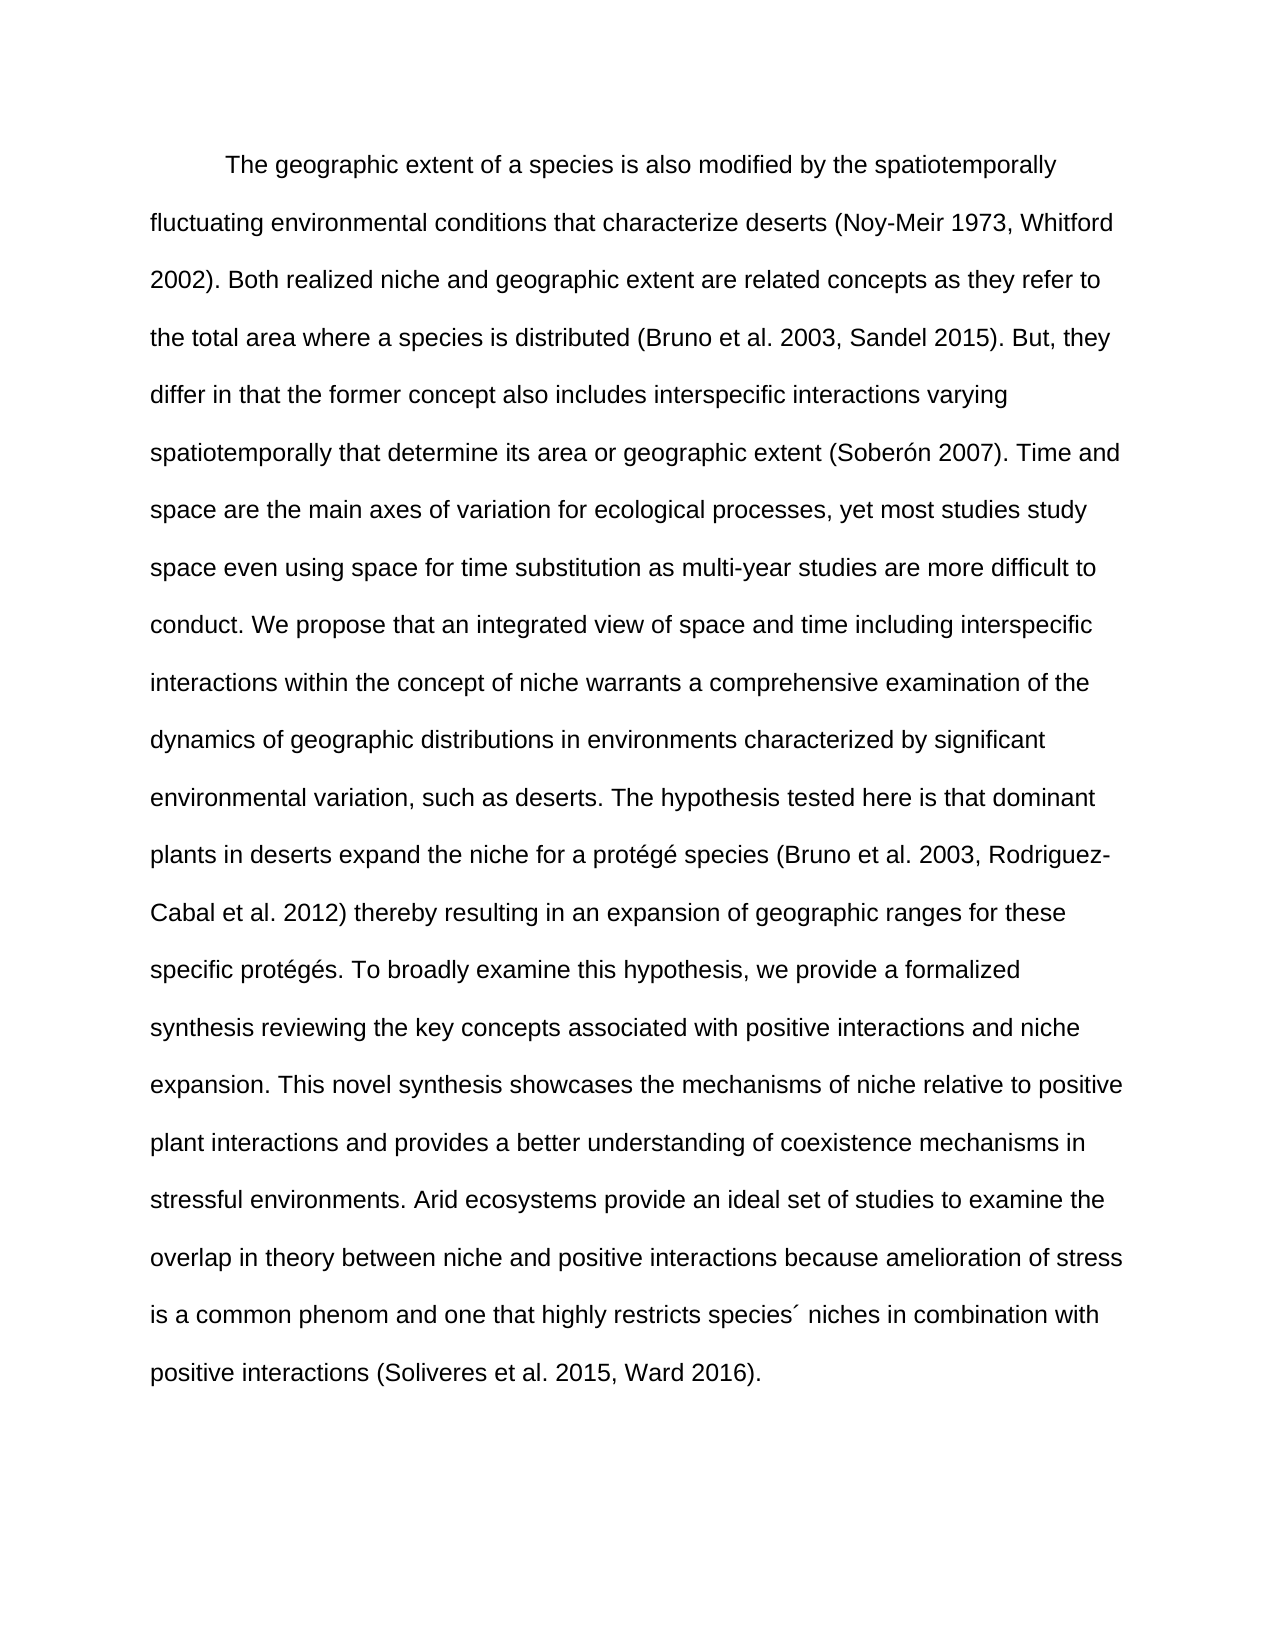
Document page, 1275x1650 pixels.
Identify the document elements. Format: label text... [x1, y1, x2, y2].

text The geographic extent of a species is also modified by the spatiotemporally fluctuating environmental conditions that characterize deserts (Noy-Meir 1973, Whitford 2002). Both realized niche and geographic extent are related concepts as they refer to the total area where a species is distributed (Bruno et al. 2003, Sandel 2015). But, they differ in that the former concept also includes interspecific interactions varying spatiotemporally that determine its area or geographic extent (Soberón 2007). Time and space are the main axes of variation for ecological processes, yet most studies study space even using space for time substitution as multi-year studies are more difficult to conduct. We propose that an integrated view of space and time including interspecific interactions within the concept of niche warrants a comprehensive examination of the dynamics of geographic distributions in environments characterized by significant environmental variation, such as deserts. The hypothesis tested here is that dominant plants in deserts expand the niche for a protégé species (Bruno et al. 2003, Rodriguez-Cabal et al. 2012) thereby resulting in an expansion of geographic ranges for these specific protégés. To broadly examine this hypothesis, we provide a formalized synthesis reviewing the key concepts associated with positive interactions and niche expansion. This novel synthesis showcases the mechanisms of niche relative to positive plant interactions and provides a better understanding of coexistence mechanisms in stressful environments. Arid ecosystems provide an ideal set of studies to examine the overlap in theory between niche and positive interactions because amelioration of stress is a common phenom and one that highly restricts species´ niches in combination with positive interactions (Soliveres et al. 2015, Ward 2016). [150, 150, 1125, 1386]
